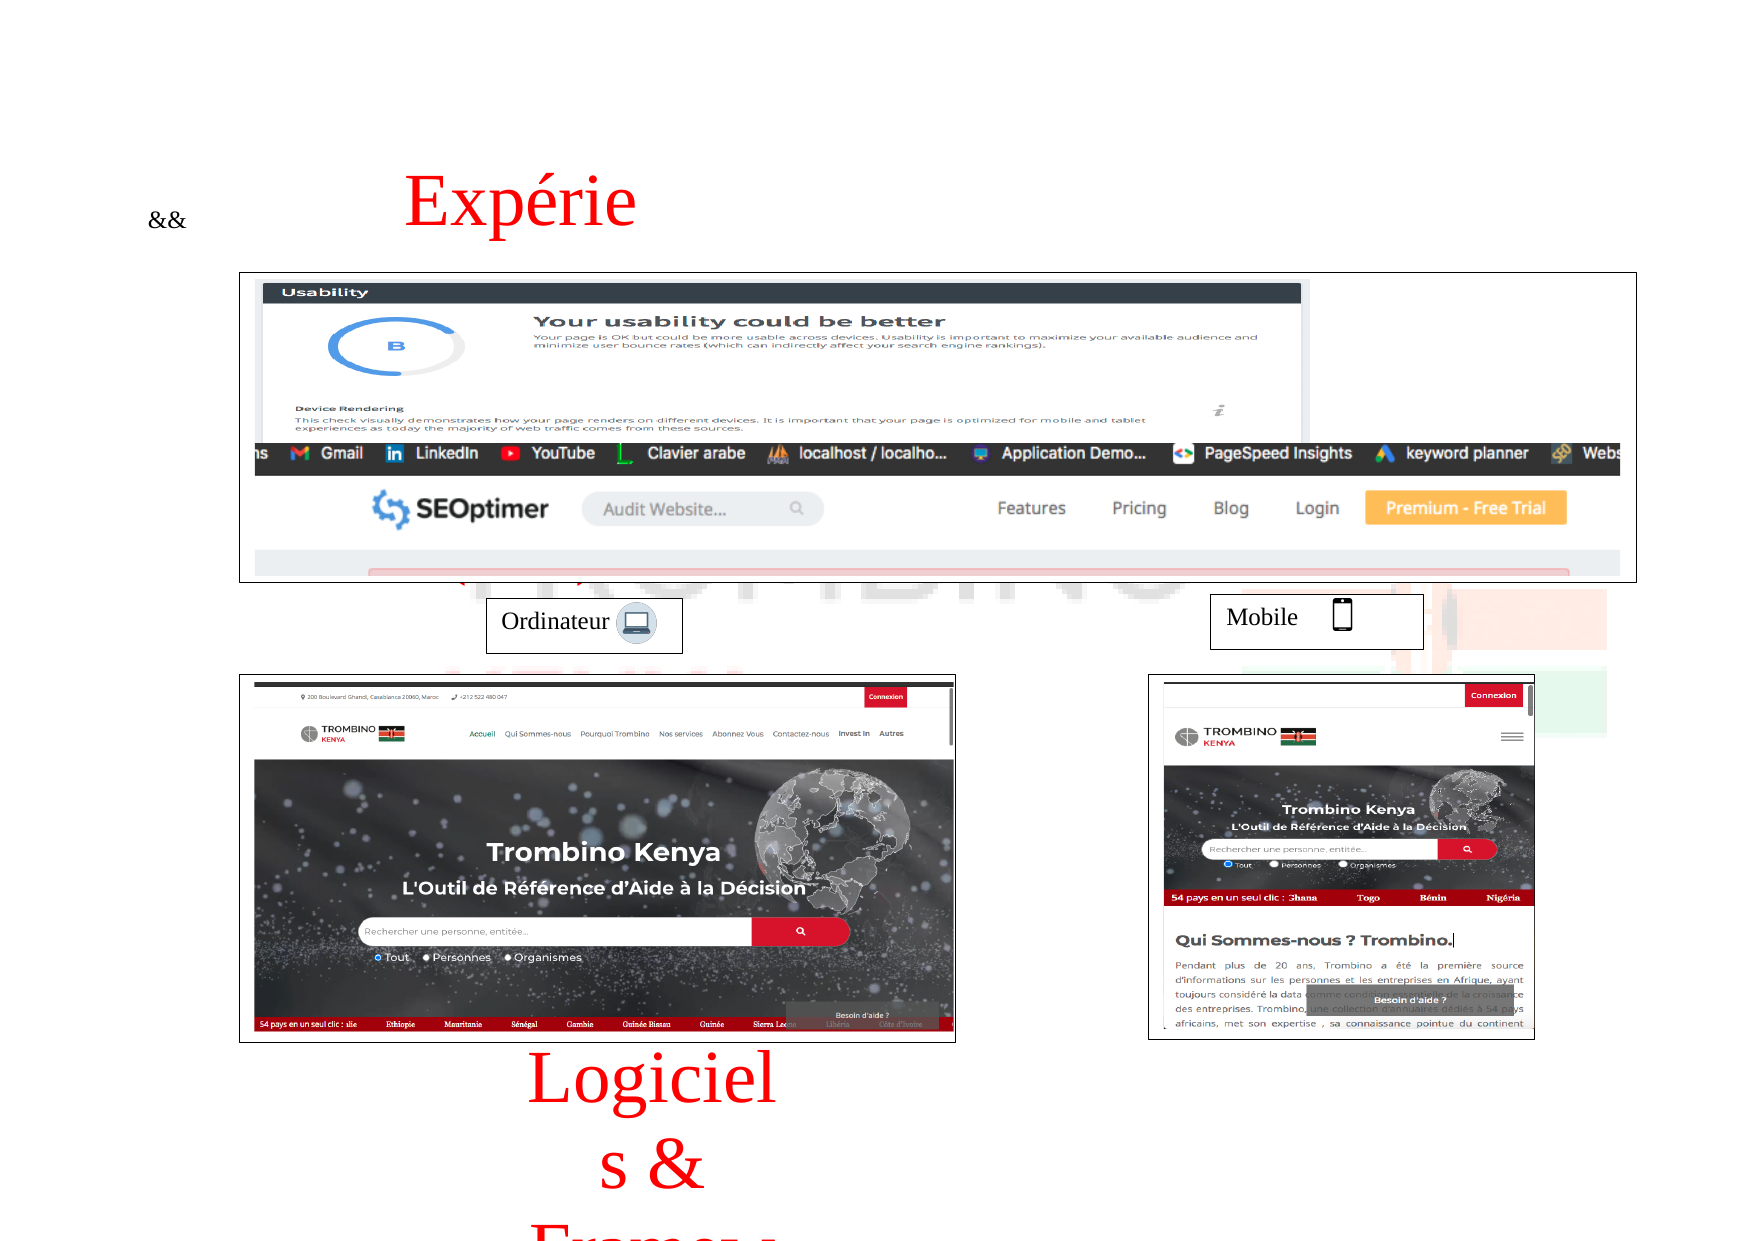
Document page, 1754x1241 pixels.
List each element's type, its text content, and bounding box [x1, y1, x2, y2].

picture [1163, 682, 1535, 1029]
picture [254, 279, 1621, 576]
picture [1326, 598, 1359, 631]
picture [615, 602, 658, 645]
picture [254, 682, 954, 1036]
text && [148, 205, 494, 234]
text && [499, 205, 1606, 234]
